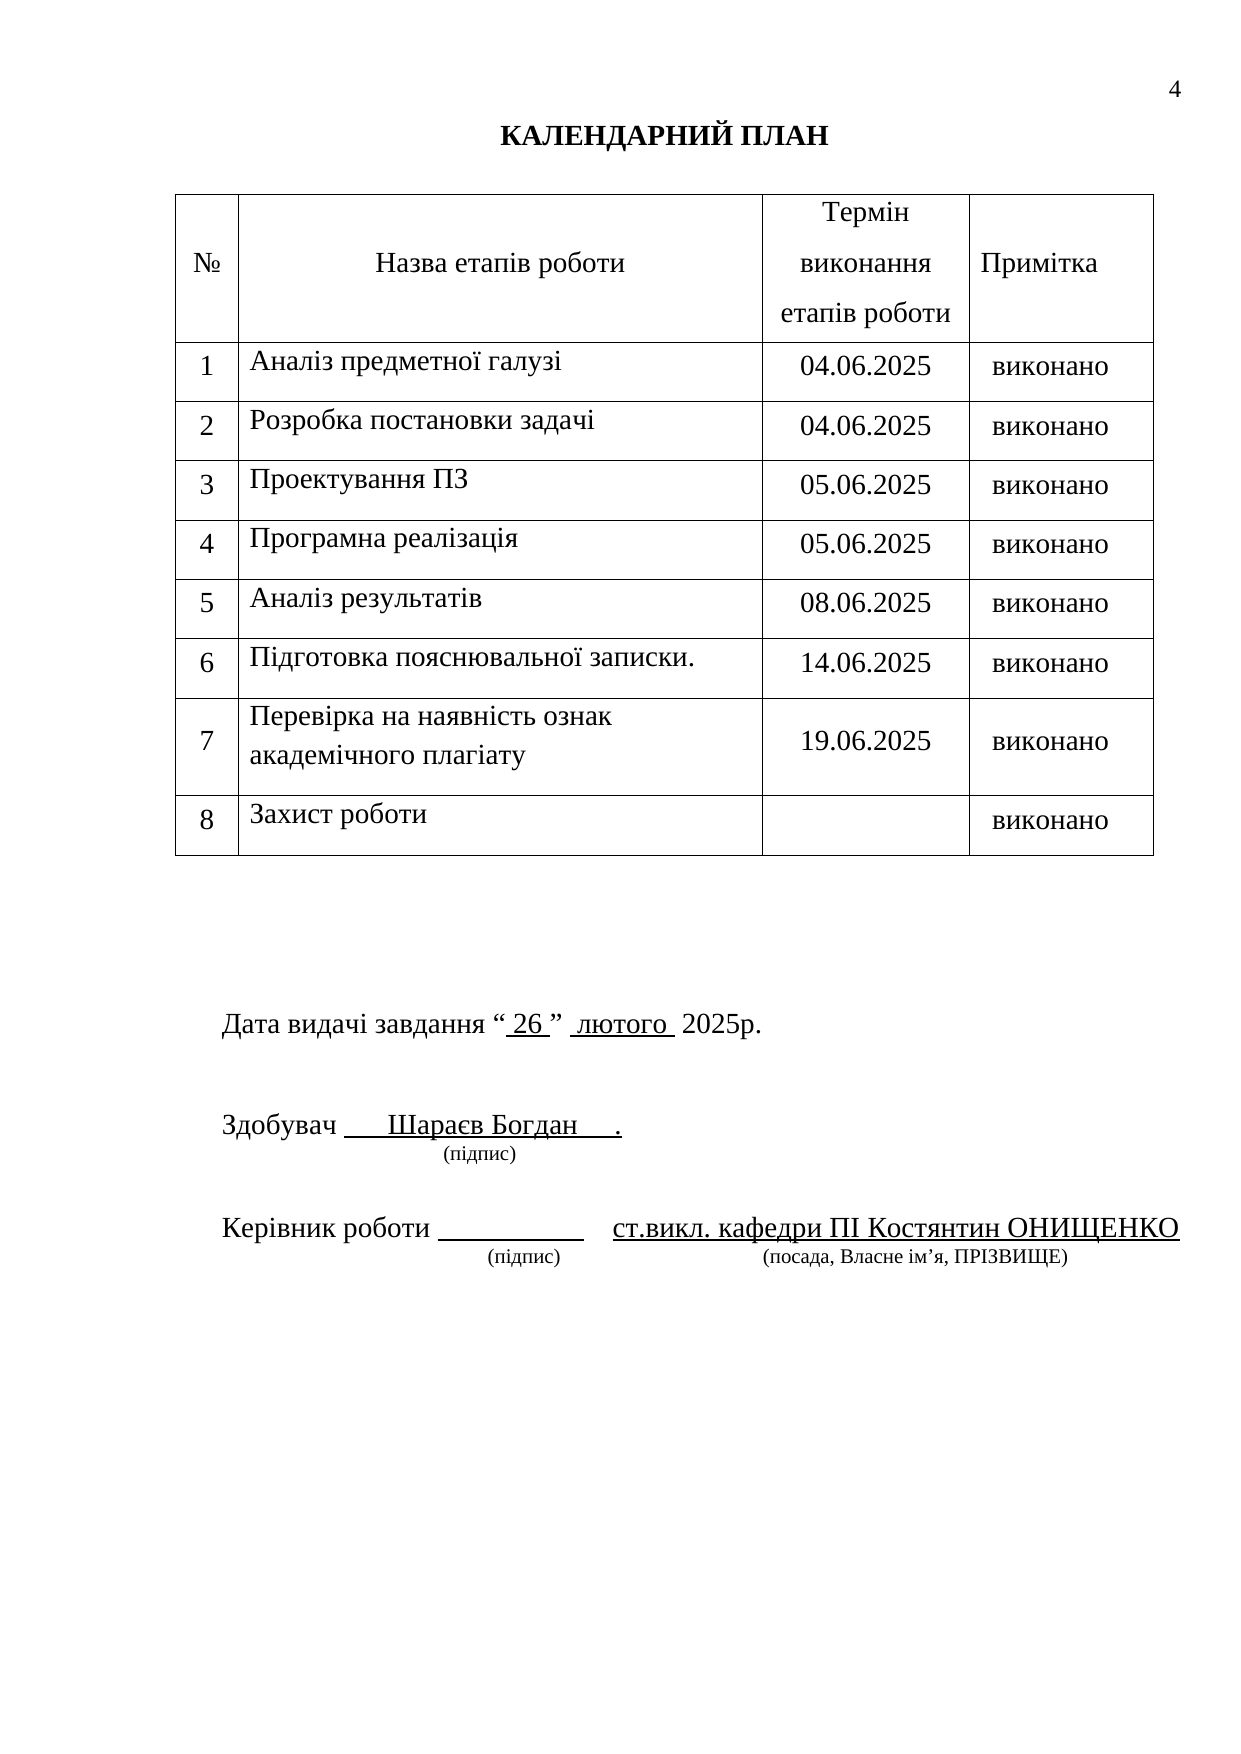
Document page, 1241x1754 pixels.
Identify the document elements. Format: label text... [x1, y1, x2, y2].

text (підпис) [207, 1141, 1181, 1165]
table_cell 19.06.2025 [763, 699, 969, 795]
table_cell виконано [970, 343, 1153, 401]
text Здобувач Шараєв Богдан . [148, 1107, 1181, 1141]
table_cell 14.06.2025 [763, 639, 969, 697]
table_cell [763, 796, 969, 854]
table_header Термін виконання етапів роботи [763, 195, 969, 342]
table_cell виконано [970, 699, 1153, 795]
table_cell Аналіз результатів [239, 580, 762, 638]
table_cell 7 [176, 699, 238, 795]
table_cell Захист роботи [239, 796, 762, 854]
table_cell виконано [970, 461, 1153, 519]
table_cell Аналіз предметної галузі [239, 343, 762, 401]
text Керівник роботи ст.викл. кафедри ПІ Костянтин ОНИЩЕНКО [148, 1210, 1181, 1244]
table_cell 04.06.2025 [763, 402, 969, 460]
table_cell 05.06.2025 [763, 521, 969, 579]
table_cell Програмна реалізація [239, 521, 762, 579]
table_header Назва етапів роботи [239, 195, 762, 342]
table_cell виконано [970, 580, 1153, 638]
table_cell 6 [176, 639, 238, 697]
table_cell 1 [176, 343, 238, 401]
table_cell 3 [176, 461, 238, 519]
table_cell 05.06.2025 [763, 461, 969, 519]
text КАЛЕНДАРНИЙ ПЛАН [148, 118, 1181, 152]
table_header Примітка [970, 195, 1153, 342]
table_cell виконано [970, 796, 1153, 854]
table_cell 2 [176, 402, 238, 460]
table_cell Проектування ПЗ [239, 461, 762, 519]
table_cell виконано [970, 639, 1153, 697]
text Дата видачі завдання “ 26 ” лютого 2025р. [148, 1006, 1181, 1040]
table_cell 08.06.2025 [763, 580, 969, 638]
table_cell виконано [970, 402, 1153, 460]
table_header № [176, 195, 238, 342]
text (підпис) (посада, Власне ім’я, ПРІЗВИЩЕ) [207, 1244, 1181, 1268]
table_cell Розробка постановки задачі [239, 402, 762, 460]
table_cell 04.06.2025 [763, 343, 969, 401]
table_cell 5 [176, 580, 238, 638]
table_cell Перевірка на наявність ознак академічного плагіату [239, 699, 762, 795]
table_cell 4 [176, 521, 238, 579]
table_cell виконано [970, 521, 1153, 579]
table_cell 8 [176, 796, 238, 854]
table_cell Підготовка пояснювальної записки. [239, 639, 762, 697]
